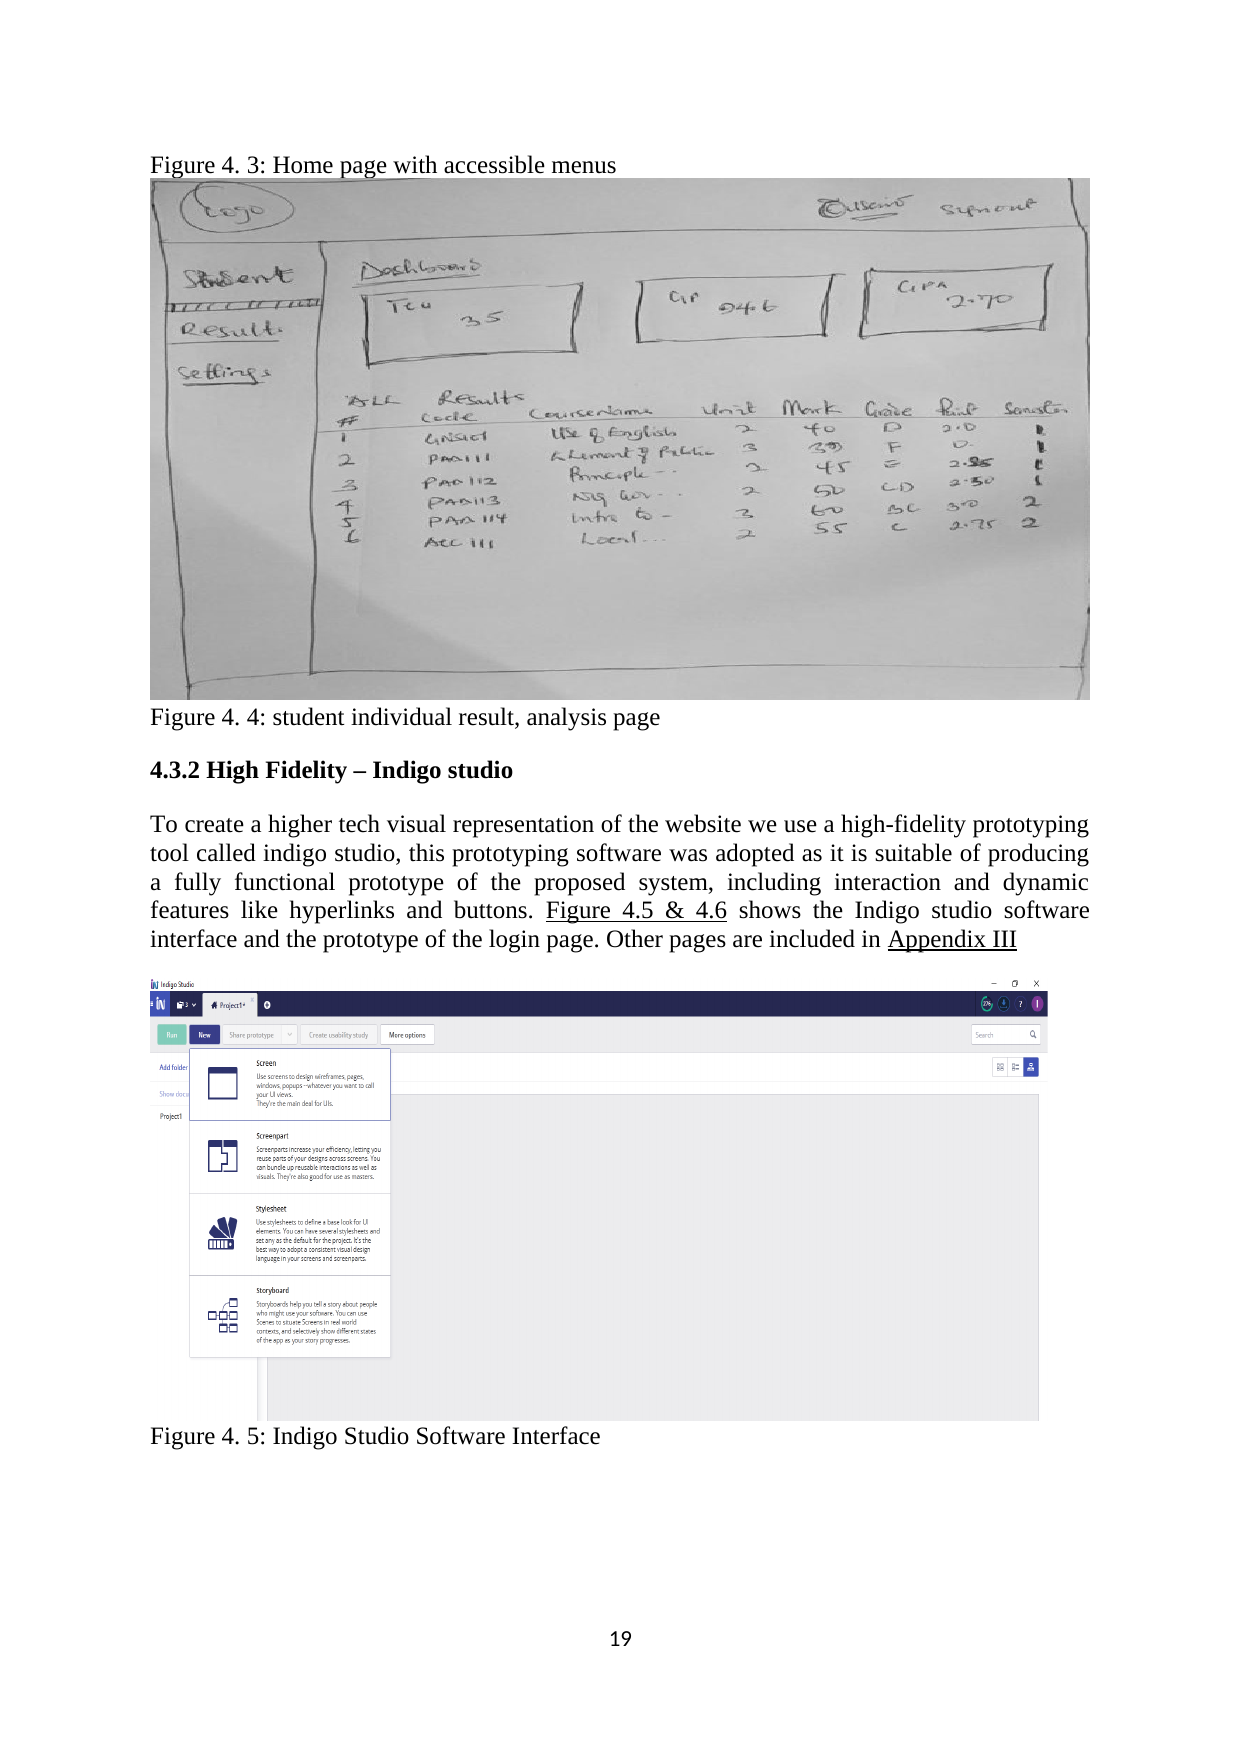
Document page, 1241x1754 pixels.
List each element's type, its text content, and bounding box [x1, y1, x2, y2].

text To create a higher tech visual representation of the website we use a high-fidelity prototyping tool called indigo studio, this prototyping software was adopted as it is suitable of producing a fully functional prototype of the proposed system, including interaction and dynamic features like hyperlinks and buttons. Figure 4.5 & 4.6 shows the Indigo studio software interface and the prototype of the login page. Other pages are included in Appendix III [150, 809, 1090, 953]
text Figure 4. 4: student individual result, analysis page [150, 702, 1090, 731]
text Figure 4. 5: Indigo Studio Software Interface [150, 1421, 1090, 1450]
subtitle 4.3.2 High Fidelity – Indigo studio [150, 756, 1090, 784]
picture [150, 978, 1048, 1421]
text Figure 4. 3: Home page with accessible menus [150, 150, 1090, 178]
